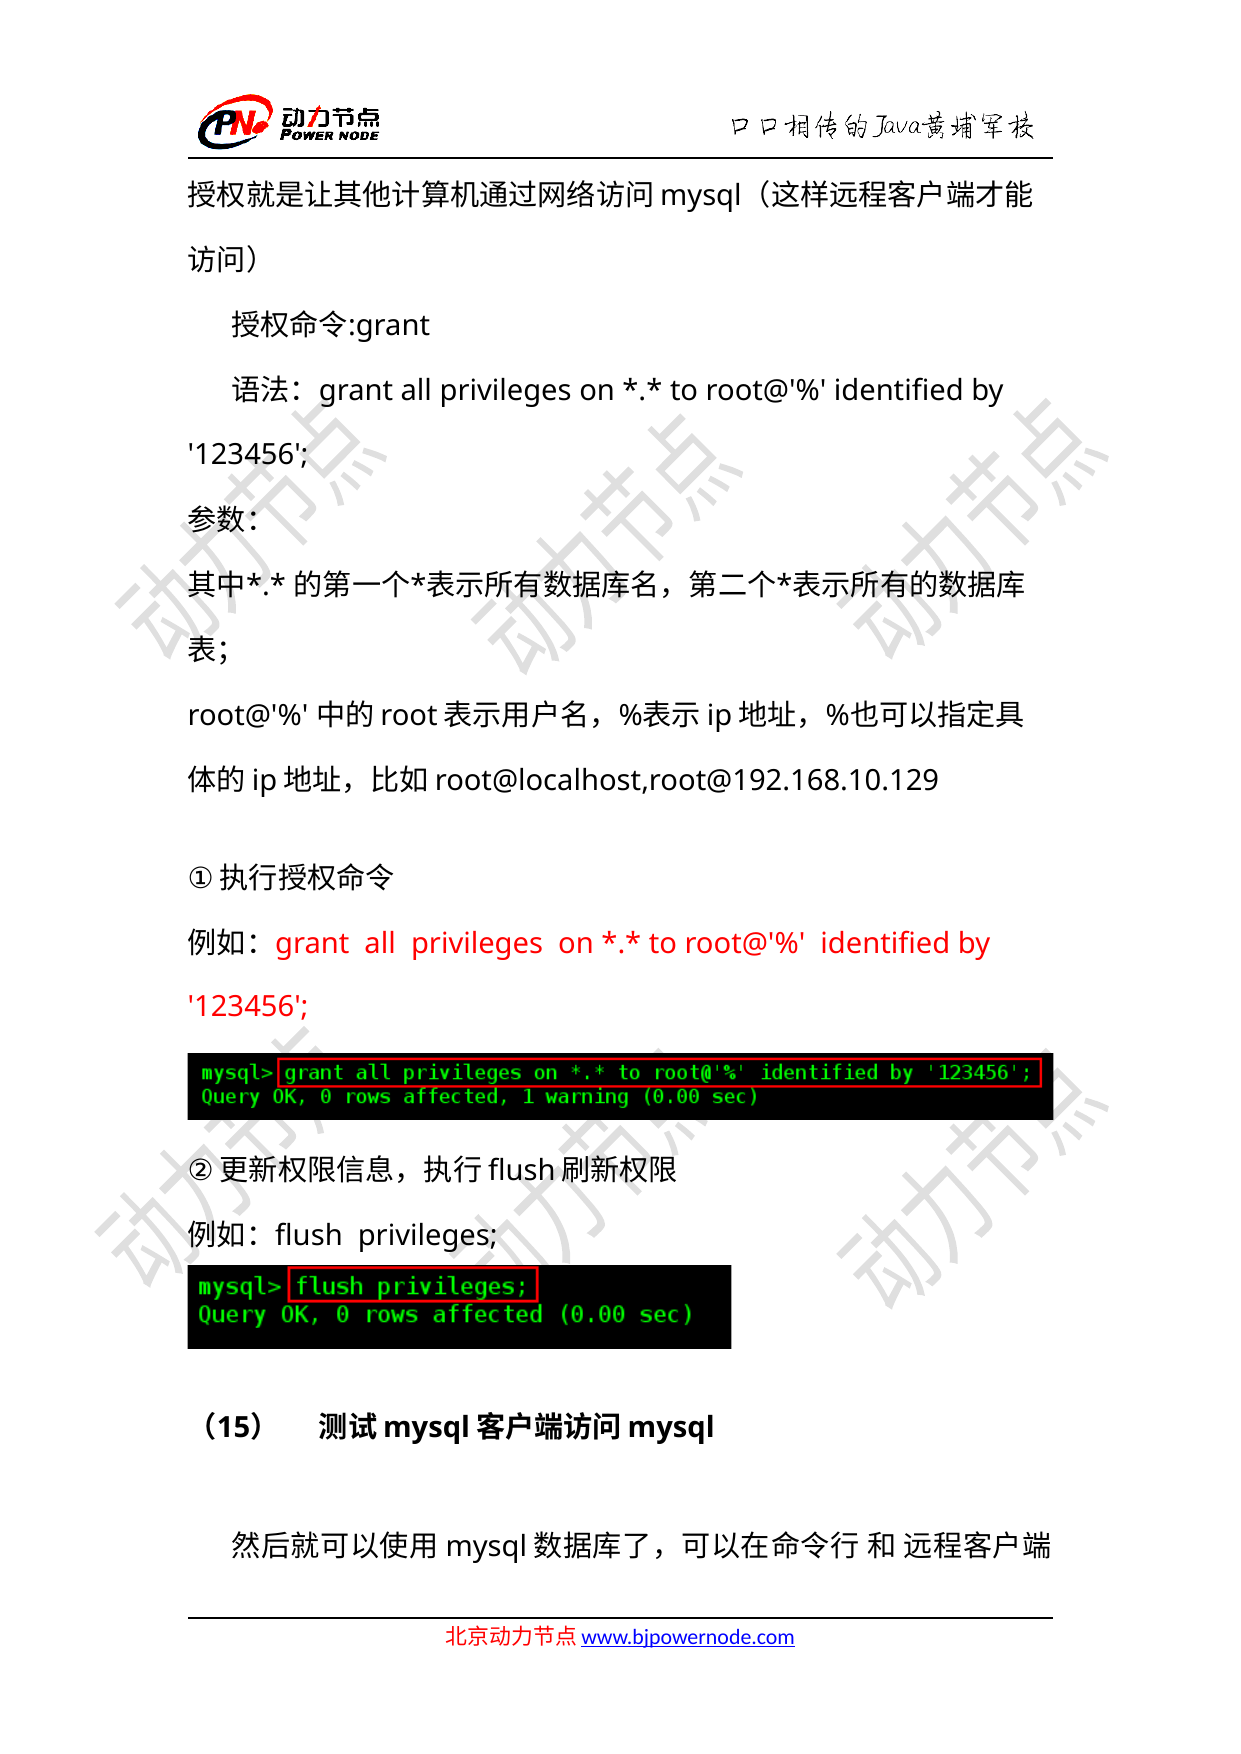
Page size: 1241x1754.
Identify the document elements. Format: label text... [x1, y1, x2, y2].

text 授权命令:grant [187, 291, 1053, 356]
text 然后就可以使用mysql数据库了，可以在命令行 和 远程客户端分别连接msyql。 [187, 1511, 1053, 1576]
text ②更新权限信息，执行flush刷新权限 [187, 1136, 1053, 1201]
picture [187, 1265, 732, 1349]
text 语法：grant all privileges on *.* to root@'%' identified by '123456'; [187, 356, 1053, 486]
subtitle 测试mysql客户端访问mysql [187, 1392, 1053, 1457]
text 例如：grant all privileges on *.* to root@'%' identified by '123456'; [187, 908, 1053, 1038]
text 参数： [187, 486, 1053, 551]
text 其中*.* 的第一个*表示所有数据库名，第二个*表示所有的数据库表； [187, 551, 1053, 681]
text ①执行授权命令 [187, 843, 1053, 908]
text 授权远程访问，在没有授权之前只能在本机访问msyql， 远程授权就是让其他计算机通过网络访问mysql（这样远程客户端才能访问） [187, 161, 1053, 291]
picture [187, 1053, 1054, 1120]
text root@'%' 中的root表示用户名，%表示ip地址，%也可以指定具体的ip地址，比如root@localhost,root@192.168.10.129 [187, 681, 1053, 811]
picture [187, 88, 1053, 155]
text 例如：flush privileges; [187, 1201, 1053, 1266]
